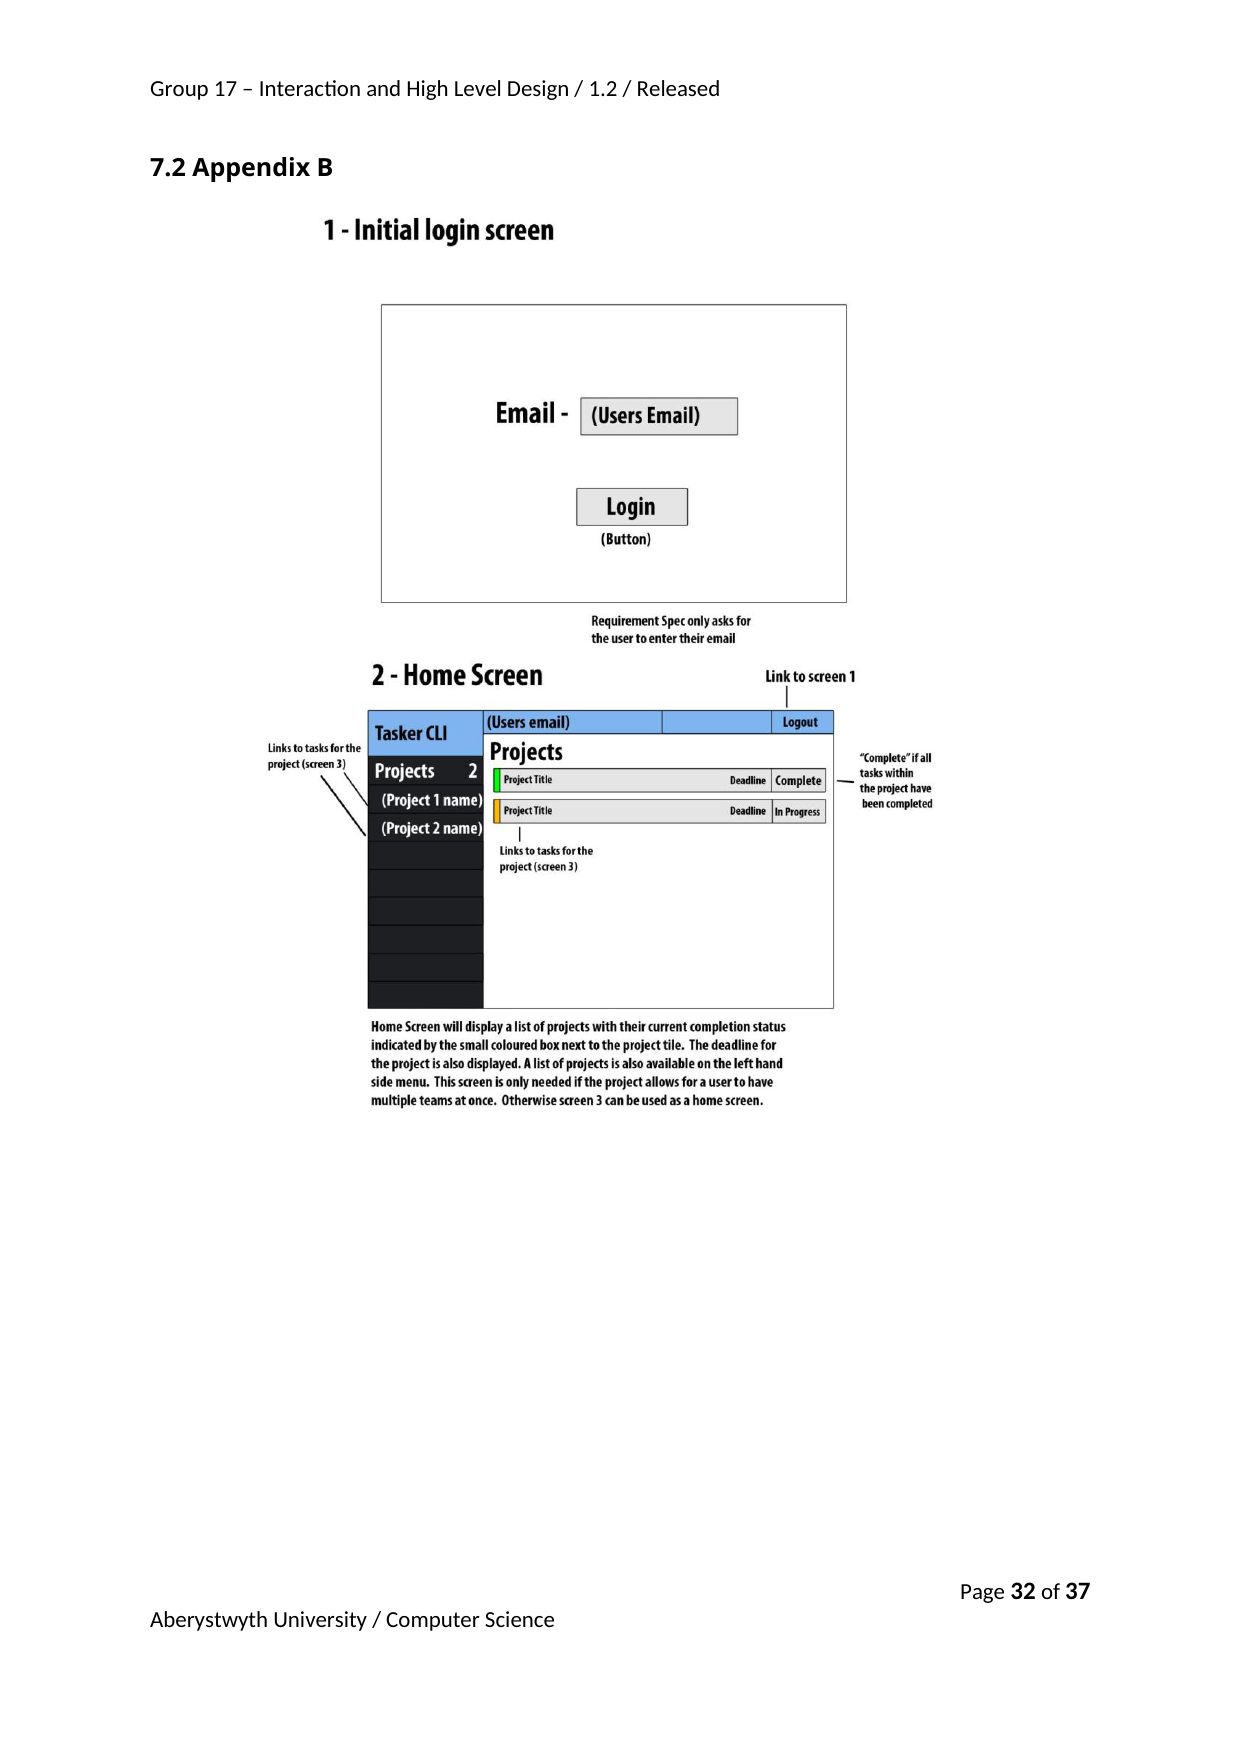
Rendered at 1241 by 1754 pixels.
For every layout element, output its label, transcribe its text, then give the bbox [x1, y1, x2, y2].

picture [150, 186, 1050, 1142]
